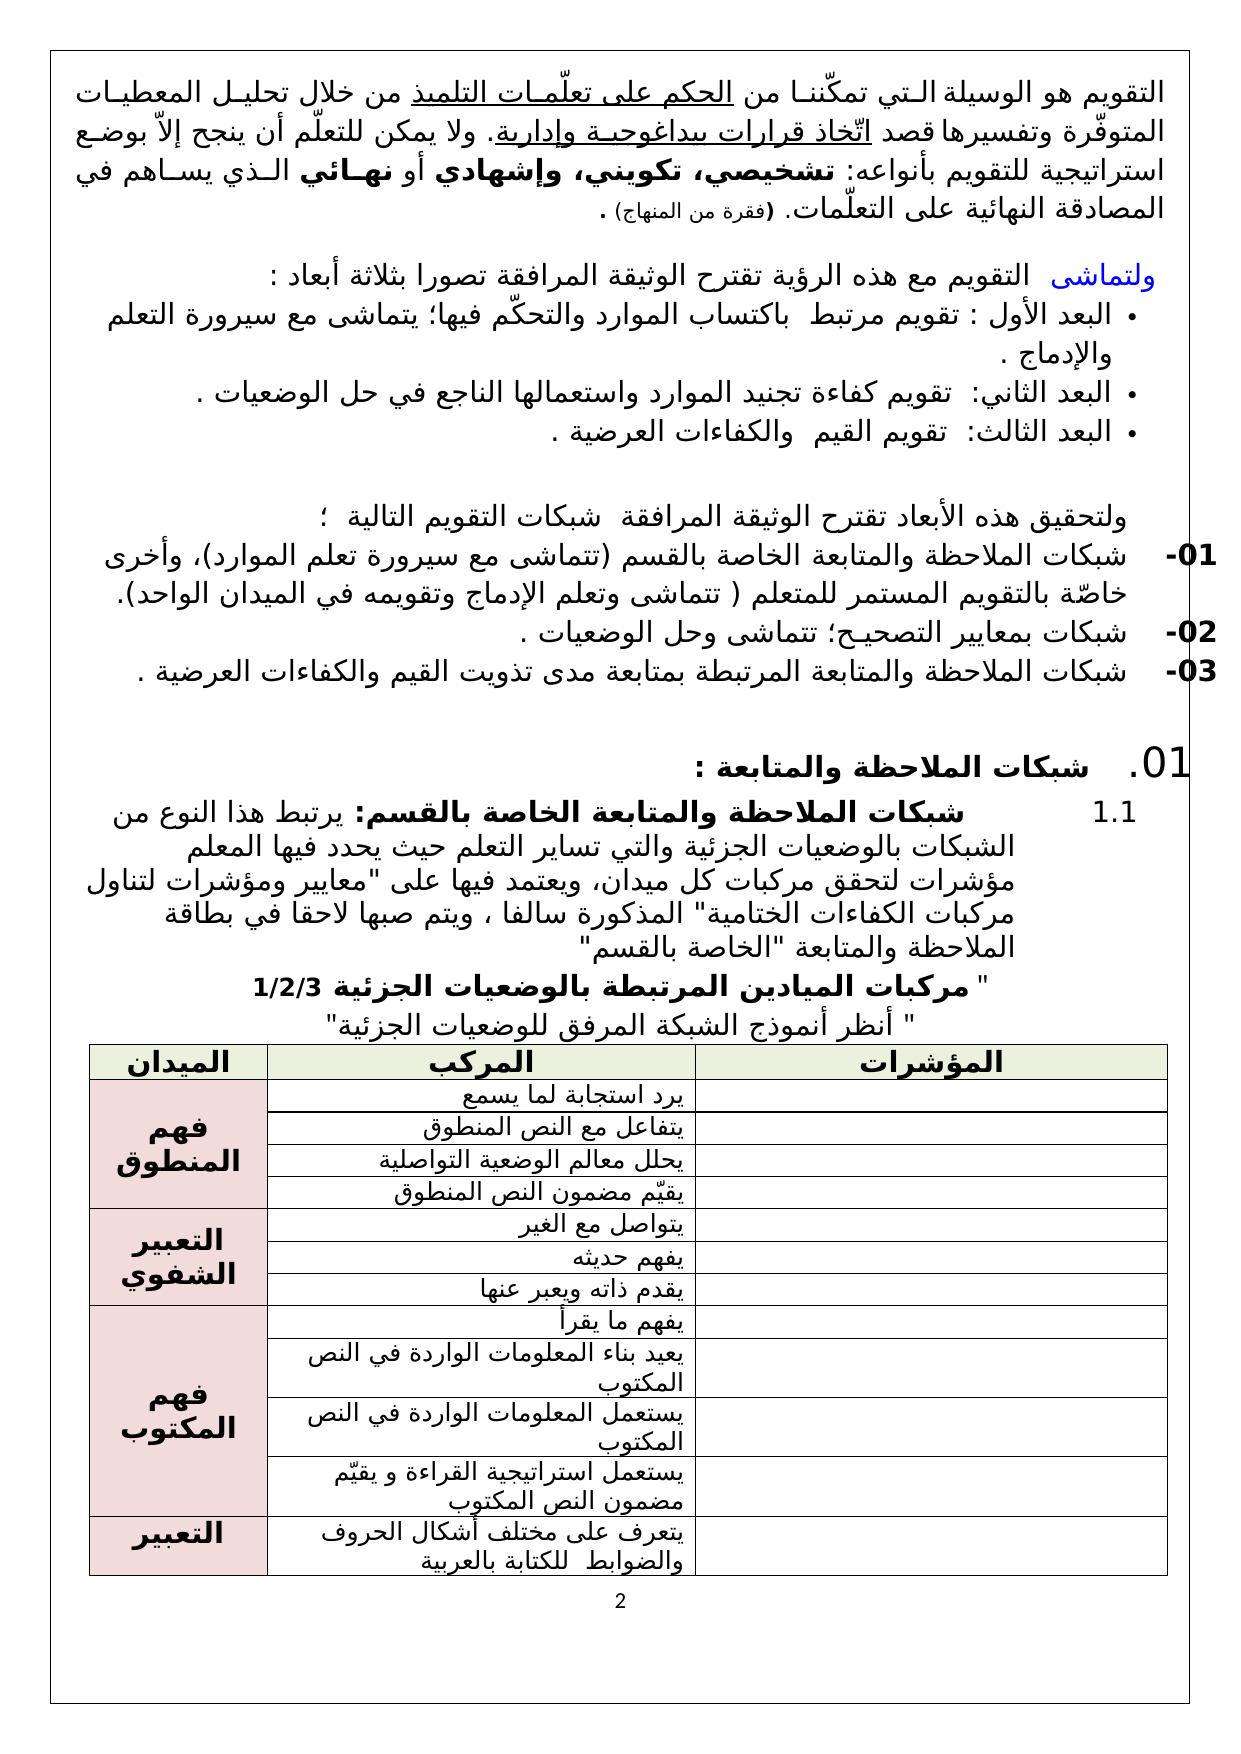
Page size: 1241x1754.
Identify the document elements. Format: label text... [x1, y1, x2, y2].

list البعد الثالث: تقويم القيم والكفاءات العرضية . [87, 414, 1129, 448]
text "أنظر أنموذج الشبكة المرفق للوضعيات الجزئية " [75, 1004, 1165, 1044]
table_cell يقدم ذاته ويعبر عنها [268, 1274, 695, 1305]
table_cell [696, 1080, 1167, 1111]
text مركبات الميادين المرتبطة بالوضعيات الجزئية 1/2/3 " [75, 965, 1165, 1004]
list شبكات الملاحظة والمتابعة المرتبطة بمتابعة مدى تذويت القيم والكفاءات العرضية . [87, 655, 1165, 689]
table_cell يقيّم مضمون النص المنطوق [268, 1177, 695, 1208]
table_cell يستعمل استراتيجية القراءة و يقيّم مضمون النص المكتوب [268, 1457, 695, 1516]
table_cell [696, 1306, 1167, 1337]
table_cell [696, 1274, 1167, 1305]
list ولتماشى التقويم مع هذه الرؤية تقترح الوثيقة المرافقة تصورا بثلاثة أبعاد : [75, 258, 1156, 292]
table_cell التعبير الشفوي [90, 1209, 267, 1305]
table_cell التعبير الكتابي [90, 1517, 267, 1575]
list شبكات الملاحظة والمتابعة الخاصة بالقسم: يرتبط هذا النوع من الشبكات بالوضعيات الجزئية والتي تساير التعلم حيث يحدد فيها المعلم مؤشرات لتحقق مركبات كل ميدان، ويعتمد فيها على "معايير ومؤشرات لتناول مركبات الكفاءات الختامية" المذكورة سالفا ، ويتم صبها لاحقا في بطاقة الملاحظة والمتابعة "الخاصة بالقسم" [75, 795, 1091, 965]
table_cell [696, 1242, 1167, 1273]
table_header المركب [268, 1045, 695, 1079]
table_cell يتواصل مع الغير [268, 1209, 695, 1241]
table_cell [696, 1517, 1167, 1575]
list شبكات الملاحظة والمتابعة : [87, 739, 1128, 788]
table_cell يتفاعل مع النص المنطوق [268, 1113, 695, 1144]
table_cell يفهم ما يقرأ [268, 1306, 695, 1337]
table_cell فهم المنطوق [90, 1080, 267, 1208]
table_cell يرد استجابة لما يسمع [268, 1080, 695, 1111]
table_cell [696, 1113, 1167, 1144]
table_cell فهم المكتوب [90, 1306, 267, 1516]
list البعد الثاني: تقويم كفاءة تجنيد الموارد واستعمالها الناجع في حل الوضعيات . [87, 375, 1129, 409]
table_cell [696, 1457, 1167, 1516]
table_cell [268, 1517, 695, 1575]
table_cell [696, 1145, 1167, 1176]
table_header الميدان [90, 1045, 267, 1079]
table_header المؤشرات [696, 1045, 1167, 1079]
table_cell [696, 1339, 1167, 1397]
table_cell [696, 1398, 1167, 1456]
table_cell يفهم حديثه [268, 1242, 695, 1273]
list شبكات الملاحظة والمتابعة الخاصة بالقسم (تتماشى مع سيرورة تعلم الموارد)، وأخرى خاصّة بالتقويم المستمر للمتعلم ( تتماشى وتعلم الإدماج وتقويمه في الميدان الواحد). [87, 538, 1165, 611]
text التقويم هو الوسيلة التي تمكّننا من الحكم على تعلّمات التلميذ من خلال تحليل المعطيات المتوفّرة وتفسيرها قصد اتّخاذ قرارات بيداغوجية وإدارية. ولا يمكن للتعلّم أن ينجح إلاّ بوضع استراتيجية للتقويم بأنواعه: تشخيصي، تكويني، وإشهادي أو نهائي الذي يساهم في المصادقة النهائية على التعلّمات. (فقرة من المنهاج) . [75, 75, 1165, 226]
list شبكات بمعايير التصحيـح؛ تتماشى وحل الوضعيات . [87, 616, 1165, 650]
table_cell [696, 1209, 1167, 1241]
list البعد الأول : تقويم مرتبط باكتساب الموارد والتحكّم فيها؛ يتماشى مع سيرورة التعلم والإدماج . [87, 297, 1129, 370]
table_cell يعيد بناء المعلومات الواردة في النص المكتوب [268, 1339, 695, 1397]
table_cell [696, 1177, 1167, 1208]
list ولتحقيق هذه الأبعاد تقترح الوثيقة المرافقة شبكات التقويم التالية ؛ [87, 499, 1129, 533]
table_cell يستعمل المعلومات الواردة في النص المكتوب [268, 1398, 695, 1456]
table_cell يحلل معالم الوضعية التواصلية [268, 1145, 695, 1176]
